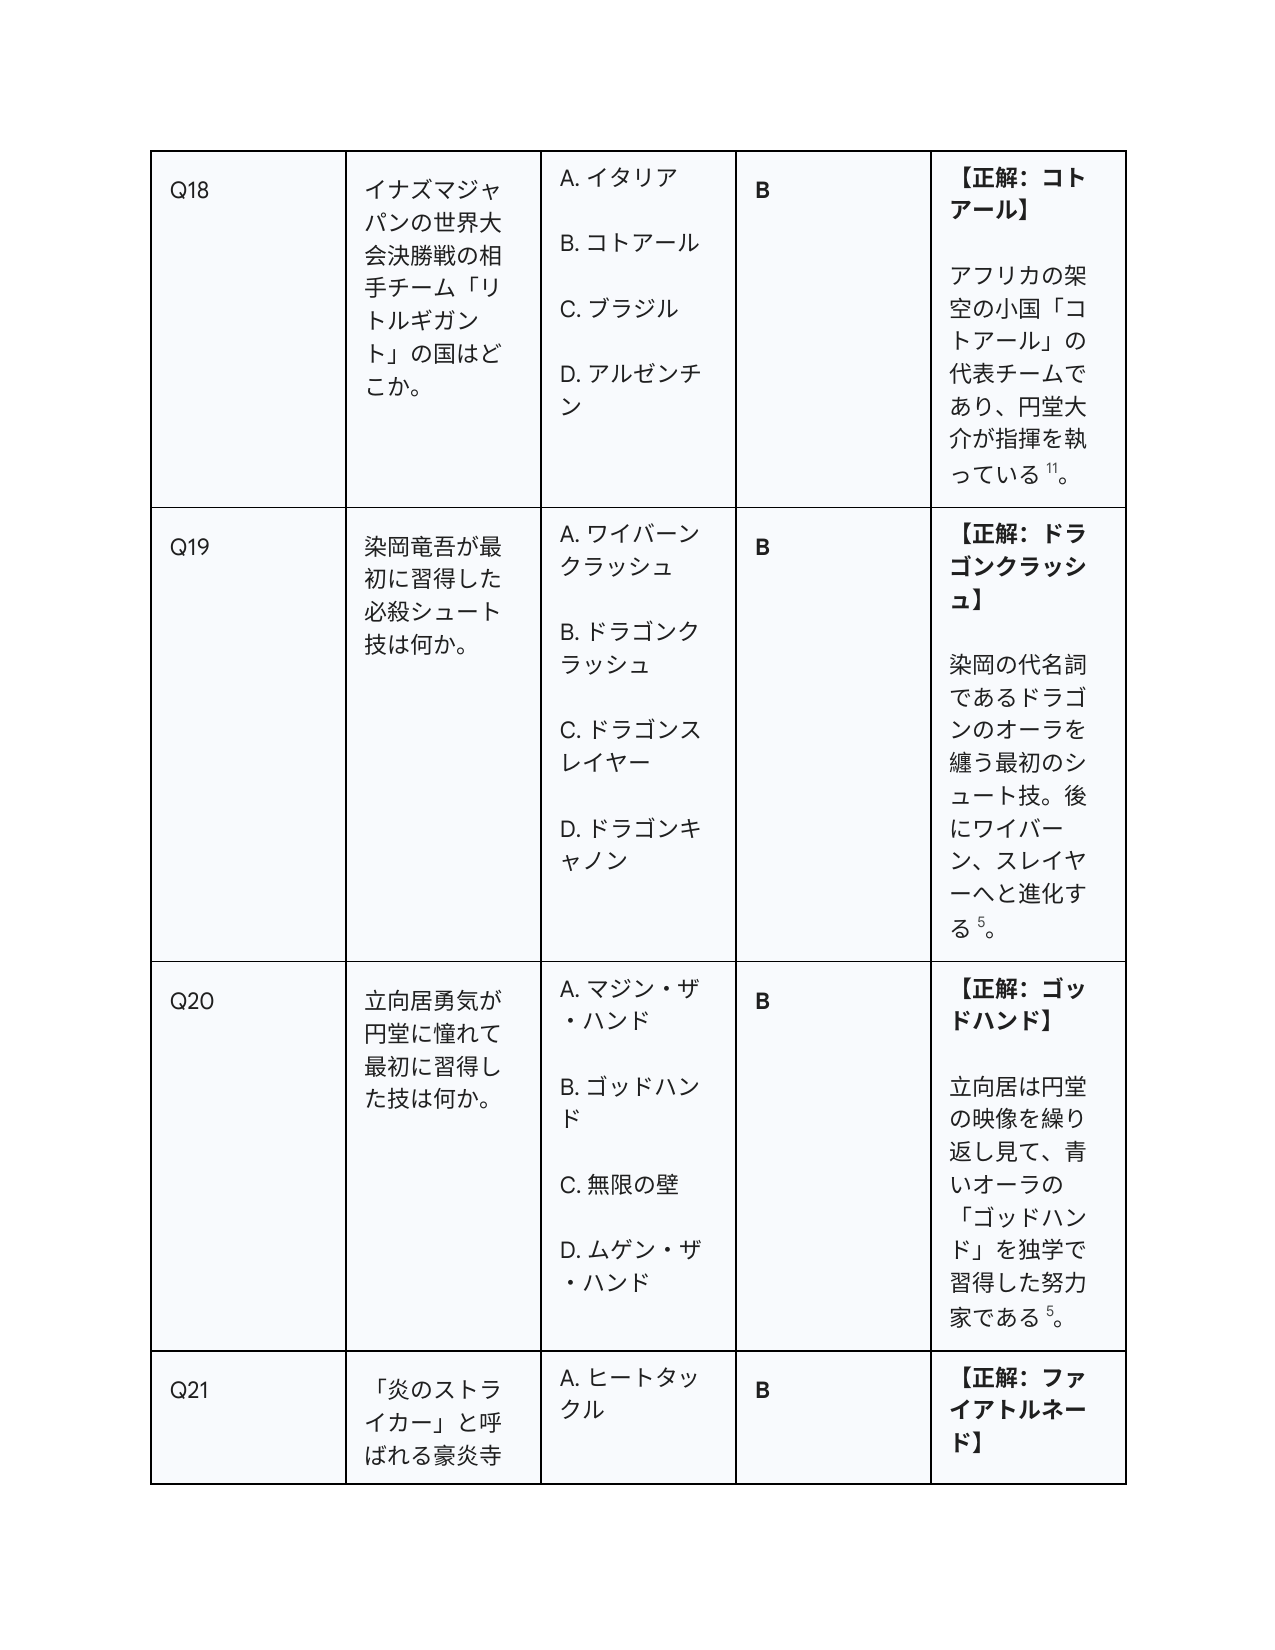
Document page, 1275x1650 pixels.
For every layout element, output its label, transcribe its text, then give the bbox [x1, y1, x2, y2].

table_cell 立向居勇気が円堂に憧れて最初に習得した技は何か。 [347, 962, 540, 1350]
table_cell Q18 [152, 152, 345, 506]
table_cell B [737, 962, 930, 1350]
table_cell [932, 1352, 1125, 1483]
table_cell A. イタリア B. コトアール C. ブラジル D. アルゼンチン [542, 152, 735, 506]
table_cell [542, 1352, 735, 1483]
table_cell 【正解：ゴッドハンド】 立向居は円堂の映像を繰り返し見て、青いオーラの「ゴッドハンド」を独学で習得した努力家である5。 [932, 962, 1125, 1350]
table_cell Q20 [152, 962, 345, 1350]
table_cell 染岡竜吾が最初に習得した必殺シュート技は何か。 [347, 508, 540, 961]
table_cell B [737, 1352, 930, 1483]
table_cell Q21 [152, 1352, 345, 1483]
table_cell 【正解：ドラゴンクラッシュ】 染岡の代名詞であるドラゴンのオーラを纏う最初のシュート技。後にワイバーン、スレイヤーへと進化する5。 [932, 508, 1125, 961]
table_cell A. ワイバーンクラッシュ B. ドラゴンクラッシュ C. ドラゴンスレイヤー D. ドラゴンキャノン [542, 508, 735, 961]
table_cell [347, 1352, 540, 1483]
table_cell B [737, 508, 930, 961]
table_cell 【正解：コトアール】 アフリカの架空の小国「コトアール」の代表チームであり、円堂大介が指揮を執っている11。 [932, 152, 1125, 506]
table_cell A. マジン・ザ・ハンド B. ゴッドハンド C. 無限の壁 D. ムゲン・ザ・ハンド [542, 962, 735, 1350]
table_cell イナズマジャパンの世界大会決勝戦の相手チーム「リトルギガント」の国はどこか。 [347, 152, 540, 506]
table_cell B [737, 152, 930, 506]
table_cell Q19 [152, 508, 345, 961]
